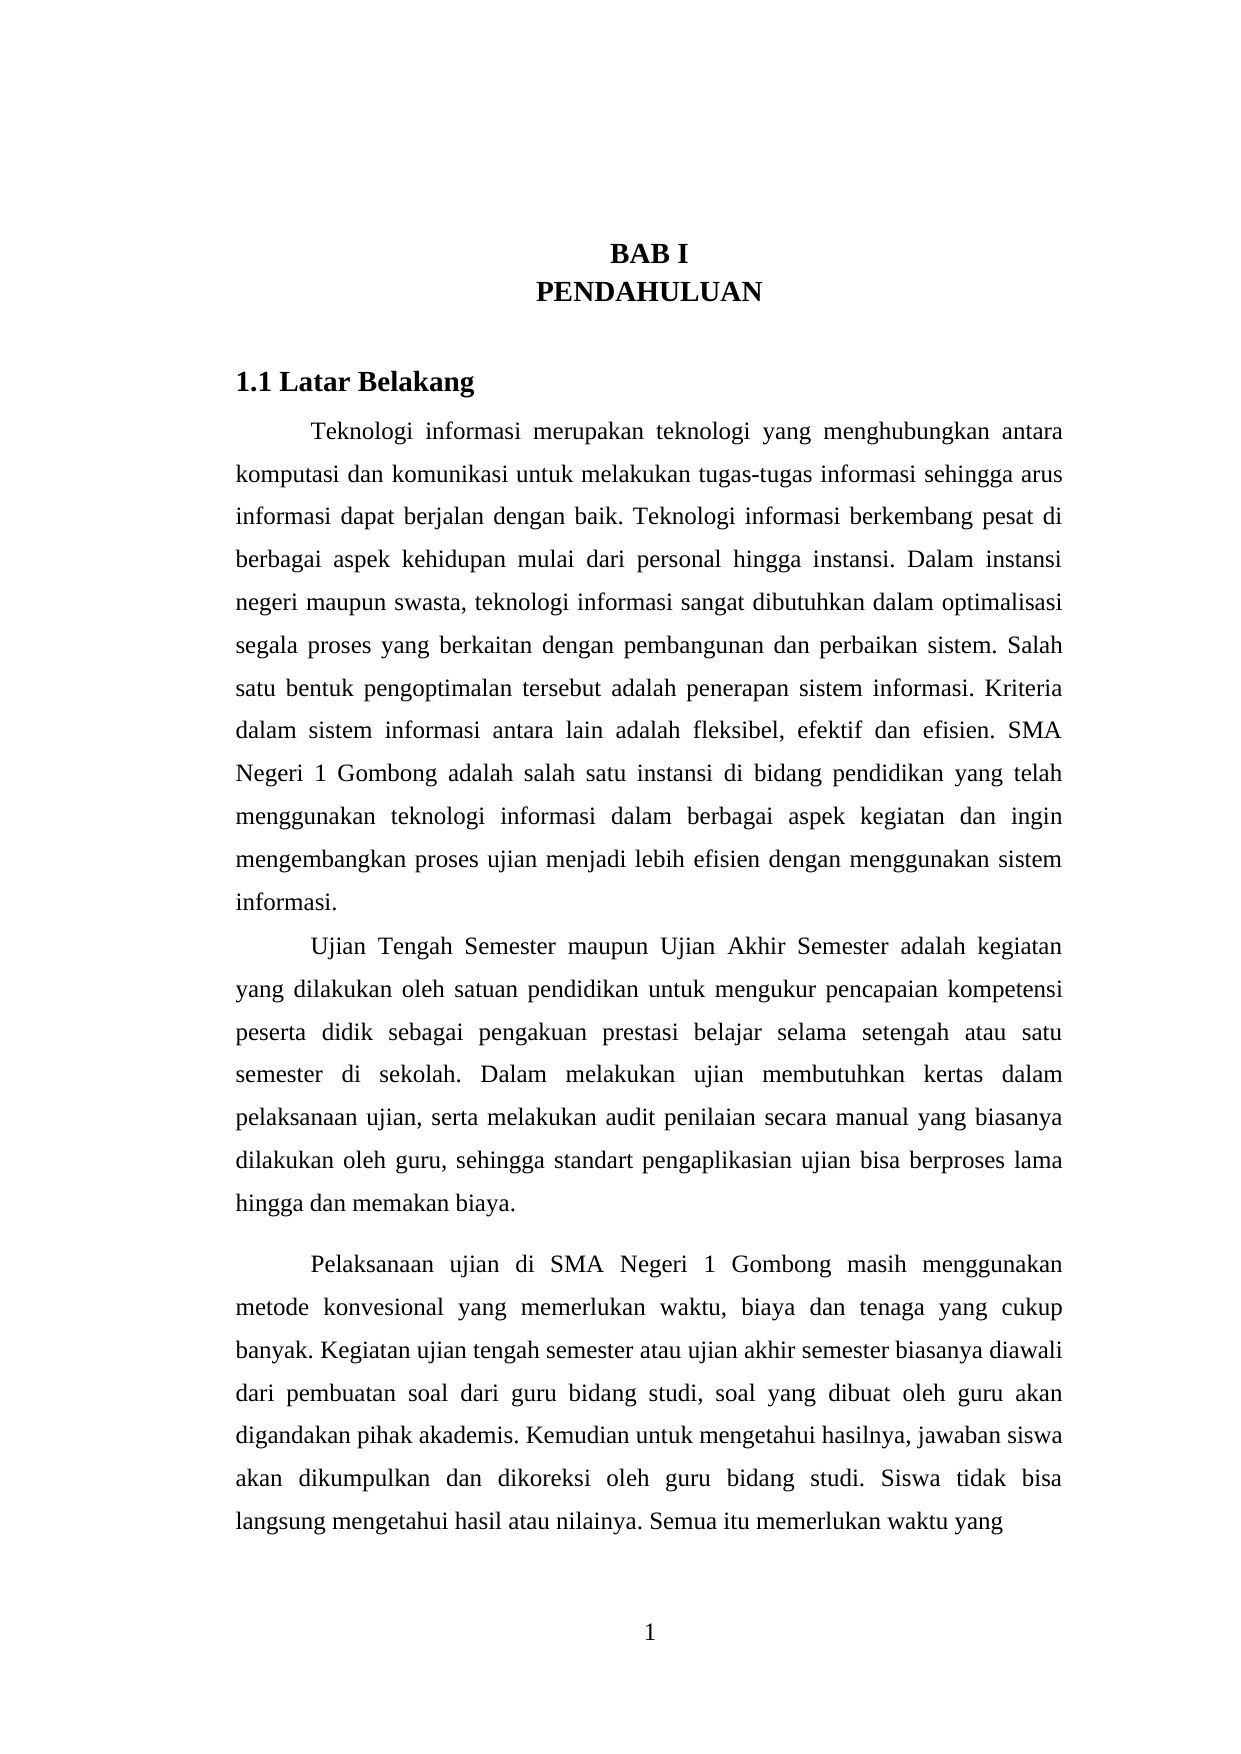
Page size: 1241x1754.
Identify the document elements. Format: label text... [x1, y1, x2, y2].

text BAB I [150, 236, 1148, 269]
text Ujian Tengah Semester maupun Ujian Akhir Semester adalah kegiatan yang dilakukan oleh satuan pendidikan untuk mengukur pencapaian kompetensi peserta didik sebagai pengakuan prestasi belajar selama setengah atau satu semester di sekolah. Dalam melakukan ujian membutuhkan kertas dalam pelaksanaan ujian, serta melakukan audit penilaian secara manual yang biasanya dilakukan oleh guru, sehingga standart pengaplikasian ujian bisa berproses lama hingga dan memakan biaya. [235, 931, 1063, 1217]
text Pelaksanaan ujian di SMA Negeri 1 Gombong masih menggunakan metode konvesional yang memerlukan waktu, biaya dan tenaga yang cukup banyak. Kegiatan ujian tengah semester atau ujian akhir semester biasanya diawali dari pembuatan soal dari guru bidang studi, soal yang dibuat oleh guru akan digandakan pihak akademis. Kemudian untuk mengetahui hasilnya, jawaban siswa akan dikumpulkan dan dikoreksi oleh guru bidang studi. Siswa tidak bisa langsung mengetahui hasil atau nilainya. Semua itu memerlukan waktu yang [235, 1249, 1063, 1535]
text PENDAHULUAN [150, 274, 1148, 308]
text 1 [644, 1617, 1090, 1646]
text Teknologi informasi merupakan teknologi yang menghubungkan antara komputasi dan komunikasi untuk melakukan tugas-tugas informasi sehingga arus informasi dapat berjalan dengan baik. Teknologi informasi berkembang pesat di berbagai aspek kehidupan mulai dari personal hingga instansi. Dalam instansi negeri maupun swasta, teknologi informasi sangat dibutuhkan dalam optimalisasi segala proses yang berkaitan dengan pembangunan dan perbaikan sistem. Salah satu bentuk pengoptimalan tersebut adalah penerapan sistem informasi. Kriteria dalam sistem informasi antara lain adalah fleksibel, efektif dan efisien. SMA Negeri 1 Gombong adalah salah satu instansi di bidang pendidikan yang telah menggunakan teknologi informasi dalam berbagai aspek kegiatan dan ingin mengembangkan proses ujian menjadi lebih efisien dengan menggunakan sistem informasi. [235, 416, 1063, 916]
text 1.1 Latar Belakang [235, 364, 1090, 398]
